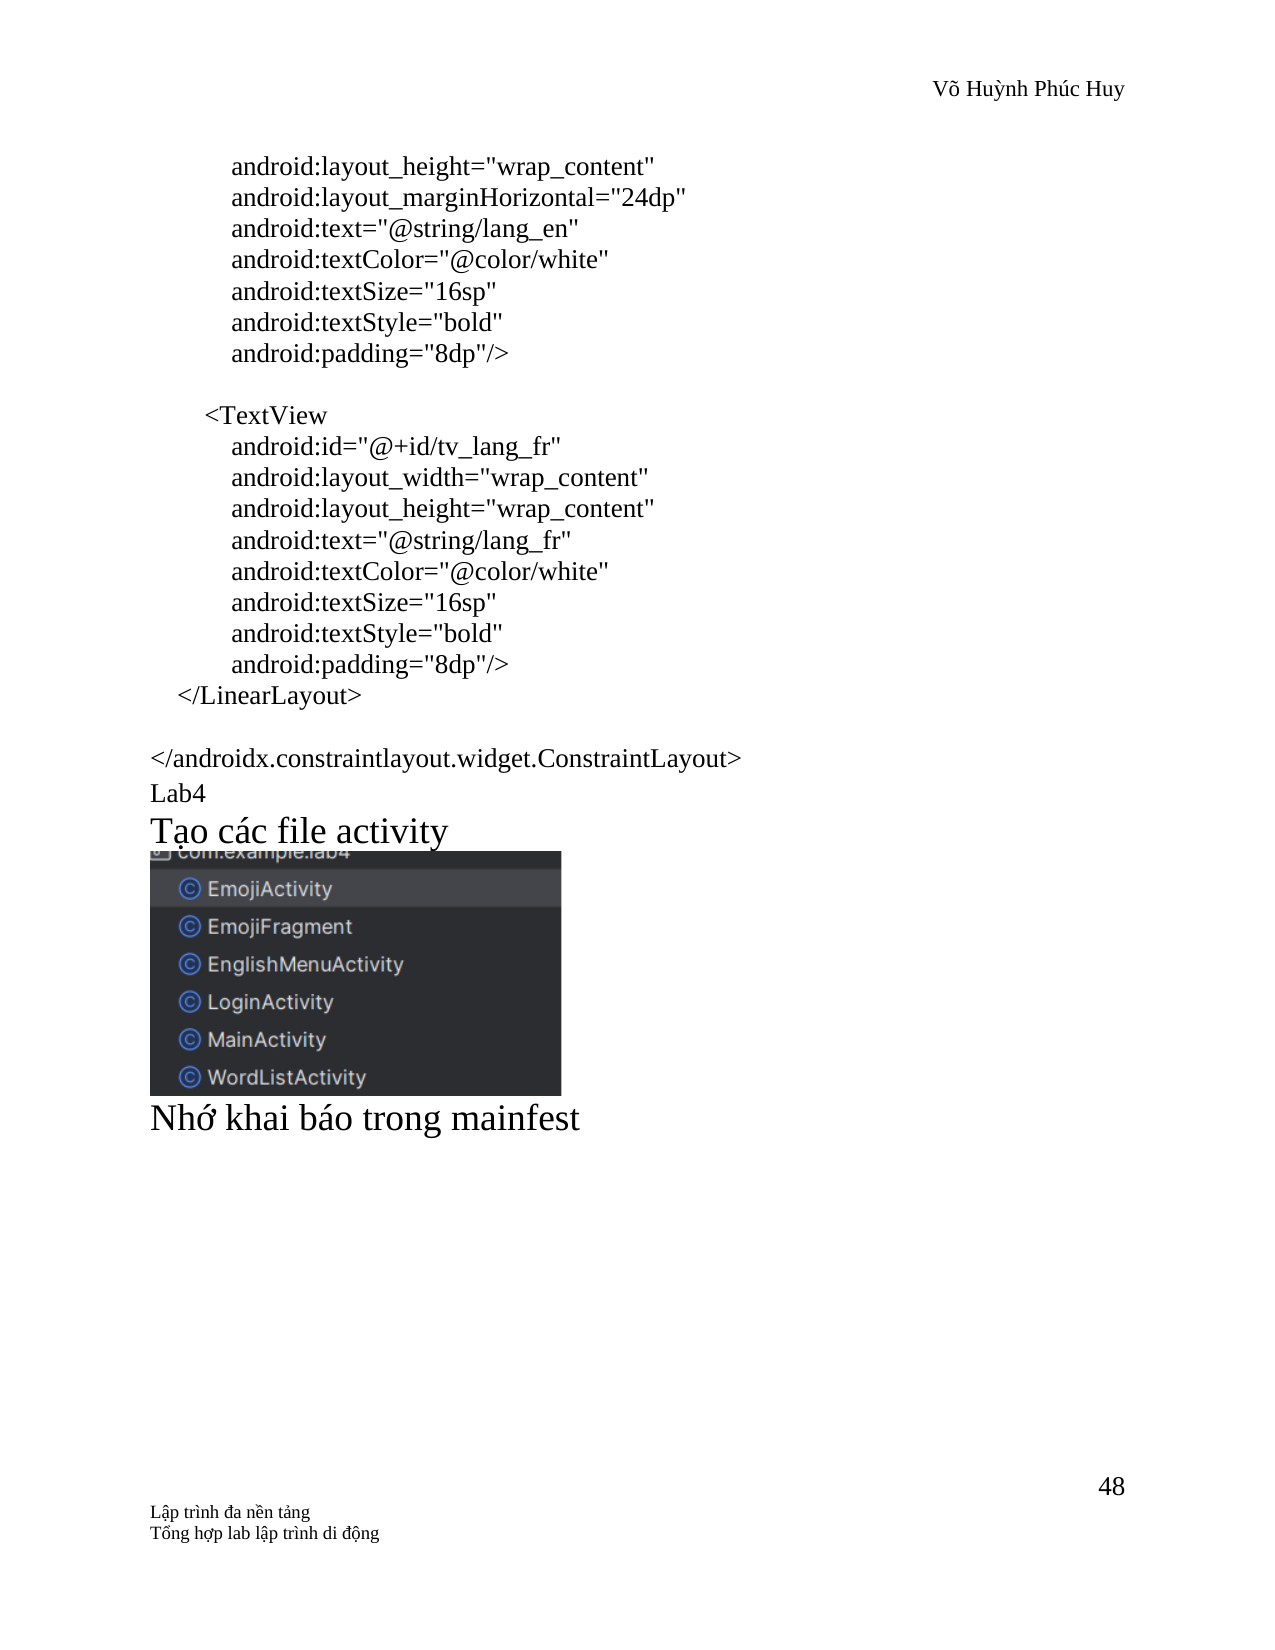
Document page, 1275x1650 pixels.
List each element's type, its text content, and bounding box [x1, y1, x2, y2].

text Tạo các file activity [150, 808, 1125, 851]
picture [150, 851, 562, 1096]
text Nhớ khai báo trong mainfest [150, 1095, 1125, 1138]
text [150, 150, 1125, 773]
subtitle Lab4 [150, 777, 1125, 808]
